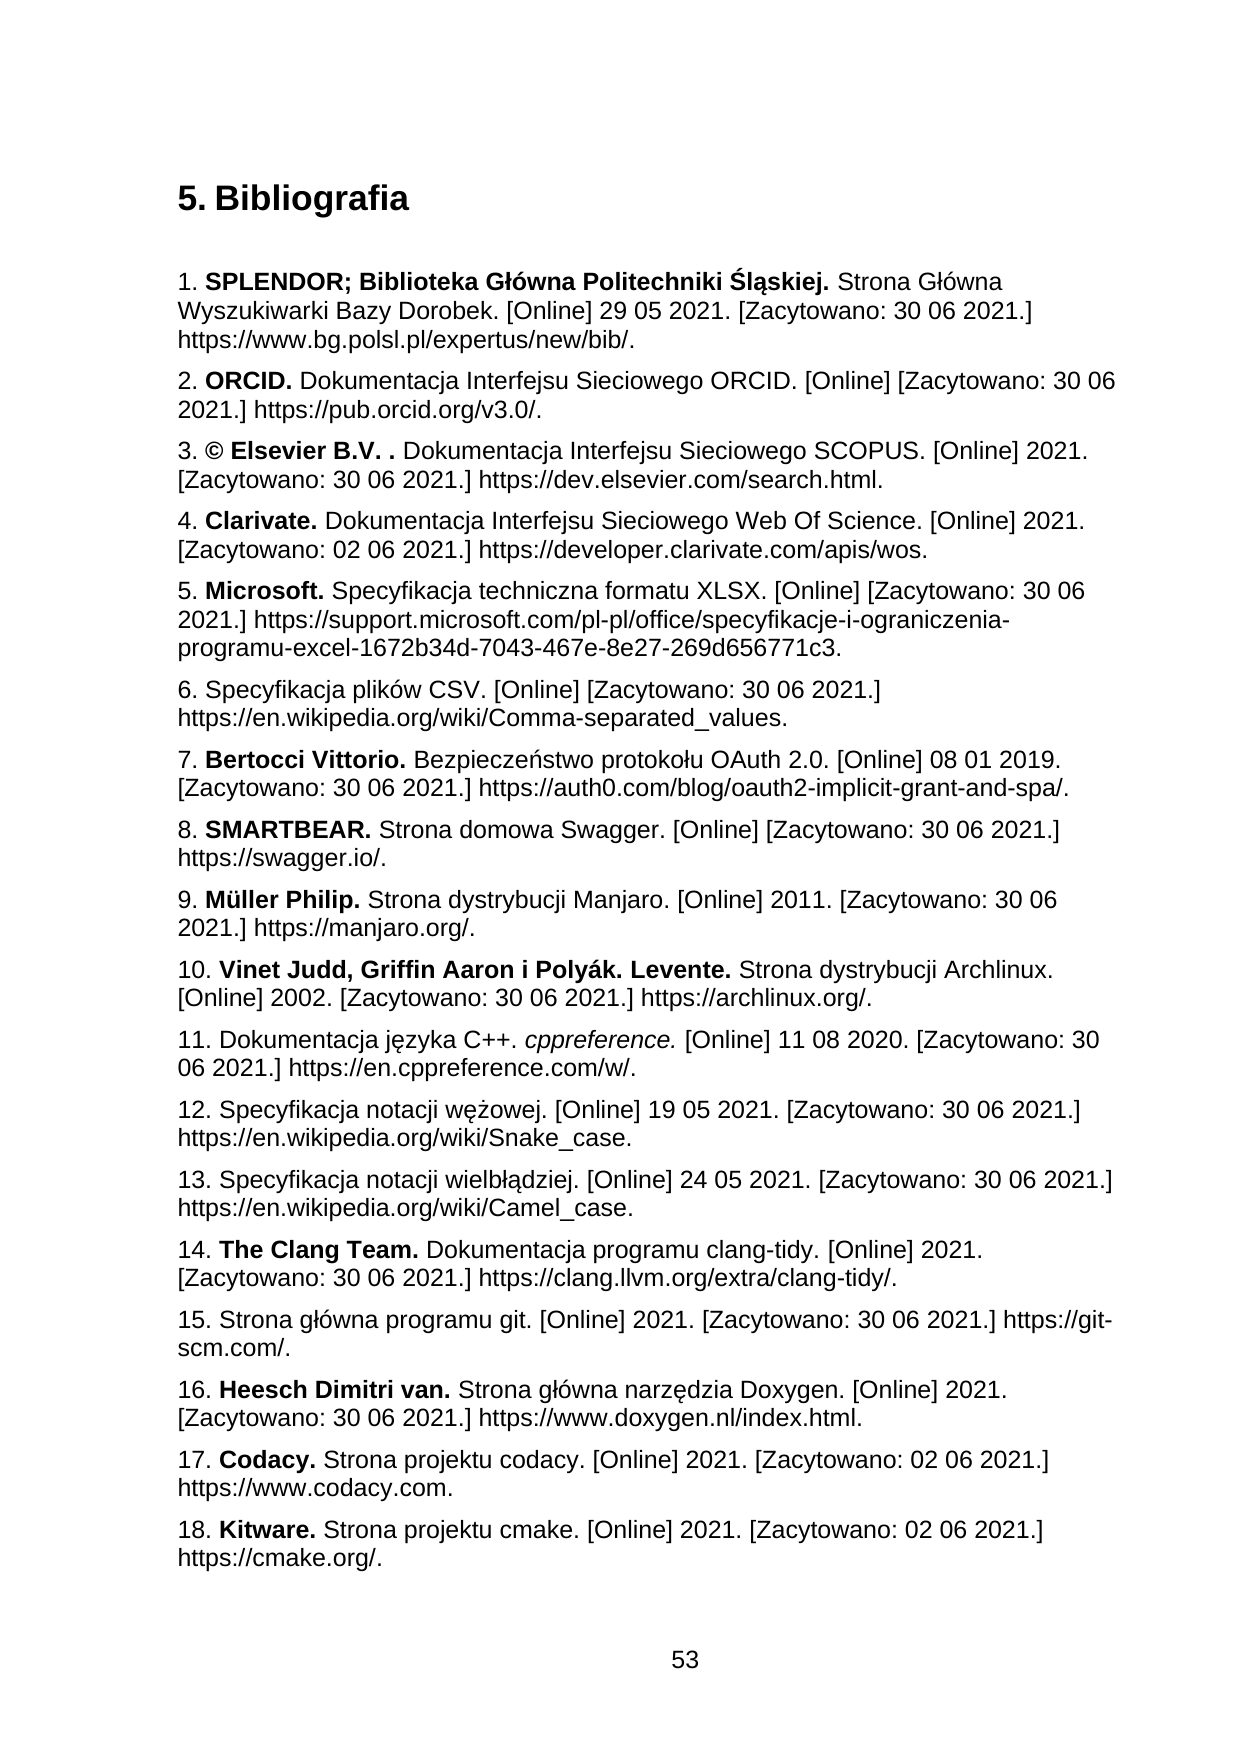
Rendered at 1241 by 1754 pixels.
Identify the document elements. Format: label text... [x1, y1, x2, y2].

text 12. Specyfikacja notacji wężowej. [Online] 19 05 2021. [Zacytowano: 30 06 2021.] https://en.wikipedia.org/wiki/Snake_case. [177, 1094, 1122, 1152]
text 16. Heesch Dimitri van. Strona główna narzędzia Doxygen. [Online] 2021. [Zacytowano: 30 06 2021.] https://www.doxygen.nl/index.html. [177, 1374, 1122, 1432]
text 4. Clarivate. Dokumentacja Interfejsu Sieciowego Web Of Science. [Online] 2021. [Zacytowano: 02 06 2021.] https://developer.clarivate.com/apis/wos. [177, 506, 1122, 563]
text 18. Kitware. Strona projektu cmake. [Online] 2021. [Zacytowano: 02 06 2021.] https://cmake.org/. [177, 1514, 1122, 1572]
text 2. ORCID. Dokumentacja Interfejsu Sieciowego ORCID. [Online] [Zacytowano: 30 06 2021.] https://pub.orcid.org/v3.0/. [177, 366, 1122, 423]
text 11. Dokumentacja języka C++. cppreference. [Online] 11 08 2020. [Zacytowano: 30 06 2021.] https://en.cppreference.com/w/. [177, 1024, 1122, 1082]
text 17. Codacy. Strona projektu codacy. [Online] 2021. [Zacytowano: 02 06 2021.] https://www.codacy.com. [177, 1444, 1122, 1502]
text 7. Bertocci Vittorio. Bezpieczeństwo protokołu OAuth 2.0. [Online] 08 01 2019. [Zacytowano: 30 06 2021.] https://auth0.com/blog/oauth2-implicit-grant-and-spa/. [177, 744, 1122, 802]
text 8. SMARTBEAR. Strona domowa Swagger. [Online] [Zacytowano: 30 06 2021.] https://swagger.io/. [177, 814, 1122, 872]
text 3. © Elsevier B.V. . Dokumentacja Interfejsu Sieciowego SCOPUS. [Online] 2021. [Zacytowano: 30 06 2021.] https://dev.elsevier.com/search.html. [177, 436, 1122, 493]
text 13. Specyfikacja notacji wielbłądziej. [Online] 24 05 2021. [Zacytowano: 30 06 2021.] https://en.wikipedia.org/wiki/Camel_case. [177, 1164, 1122, 1222]
text 6. Specyfikacja plików CSV. [Online] [Zacytowano: 30 06 2021.] https://en.wikipedia.org/wiki/Comma-separated_values. [177, 674, 1122, 732]
text 5. Microsoft. Specyfikacja techniczna formatu XLSX. [Online] [Zacytowano: 30 06 2021.] https://support.microsoft.com/pl-pl/office/specyfikacje-i-ograniczenia-programu-excel-1672b34d-7043-467e-8e27-269d656771c3. [177, 576, 1122, 662]
text 9. Müller Philip. Strona dystrybucji Manjaro. [Online] 2011. [Zacytowano: 30 06 2021.] https://manjaro.org/. [177, 884, 1122, 942]
text 15. Strona główna programu git. [Online] 2021. [Zacytowano: 30 06 2021.] https://git-scm.com/. [177, 1304, 1122, 1362]
text 10. Vinet Judd, Griffin Aaron i Polyák. Levente. Strona dystrybucji Archlinux. [Online] 2002. [Zacytowano: 30 06 2021.] https://archlinux.org/. [177, 954, 1122, 1012]
subtitle Bibliografia [177, 177, 1122, 218]
text 14. The Clang Team. Dokumentacja programu clang-tidy. [Online] 2021. [Zacytowano: 30 06 2021.] https://clang.llvm.org/extra/clang-tidy/. [177, 1234, 1122, 1292]
text 1. SPLENDOR; Biblioteka Główna Politechniki Śląskiej. Strona Główna Wyszukiwarki Bazy Dorobek. [Online] 29 05 2021. [Zacytowano: 30 06 2021.] https://www.bg.polsl.pl/expertus/new/bib/. [177, 267, 1122, 353]
